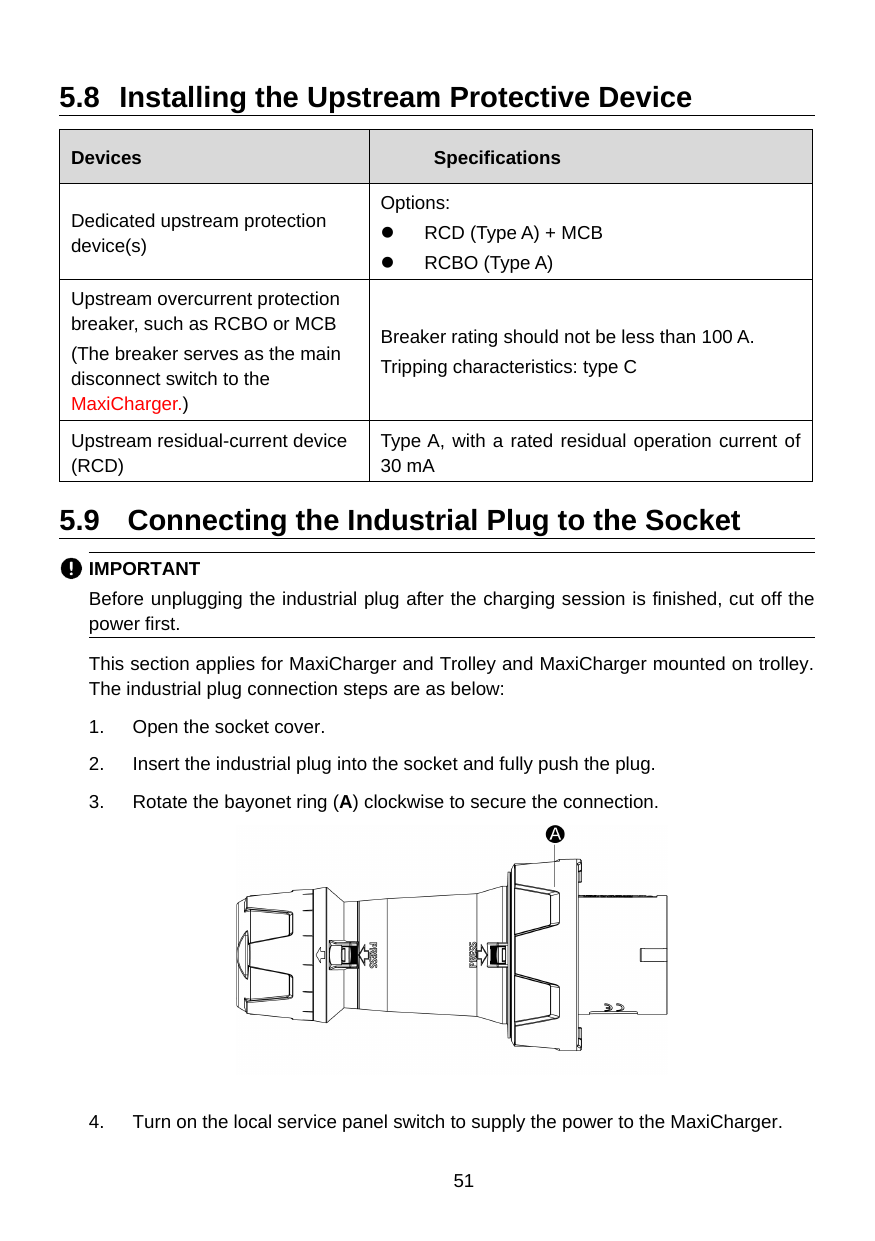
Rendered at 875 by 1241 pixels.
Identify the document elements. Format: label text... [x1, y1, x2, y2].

picture [59, 556, 83, 580]
table_cell Options: RCD (Type A) + MCB RCBO (Type A) [370, 184, 812, 279]
list Insert the industrial plug into the socket and fully push the plug. [89, 751, 815, 776]
table_header Devices [60, 130, 369, 183]
subtitle Connecting the Industrial Plug to the Socket [59, 507, 815, 538]
text Before unplugging the industrial plug after the charging session is finished, cut off the power first. [89, 582, 815, 637]
list Turn on the local service panel switch to supply the power to the MaxiCharger. [89, 1109, 815, 1134]
list Rotate the bayonet ring (A) clockwise to secure the connection. [89, 788, 815, 813]
table_cell Upstream overcurrent protection breaker, such as RCBO or MCB (The breaker serves as the main disconnect switch to the MaxiCharger.) [60, 280, 369, 420]
text This section applies for MaxiCharger and Trolley and MaxiCharger mounted on trolley. The industrial plug connection steps are as below: [89, 651, 815, 701]
table_header Specifications [370, 130, 812, 183]
text IMPORTANT [89, 553, 815, 580]
subtitle Installing the Upstream Protective Device [59, 84, 815, 115]
list Open the socket cover. [89, 713, 815, 738]
table_cell Dedicated upstream protection device(s) [60, 184, 369, 279]
picture [236, 825, 668, 1075]
table_cell Type A, with a rated residual operation current of 30 mA [370, 421, 812, 481]
table_cell Upstream residual-current device (RCD) [60, 421, 369, 481]
table_cell Breaker rating should not be less than 100 A. Tripping characteristics: type C [370, 280, 812, 420]
